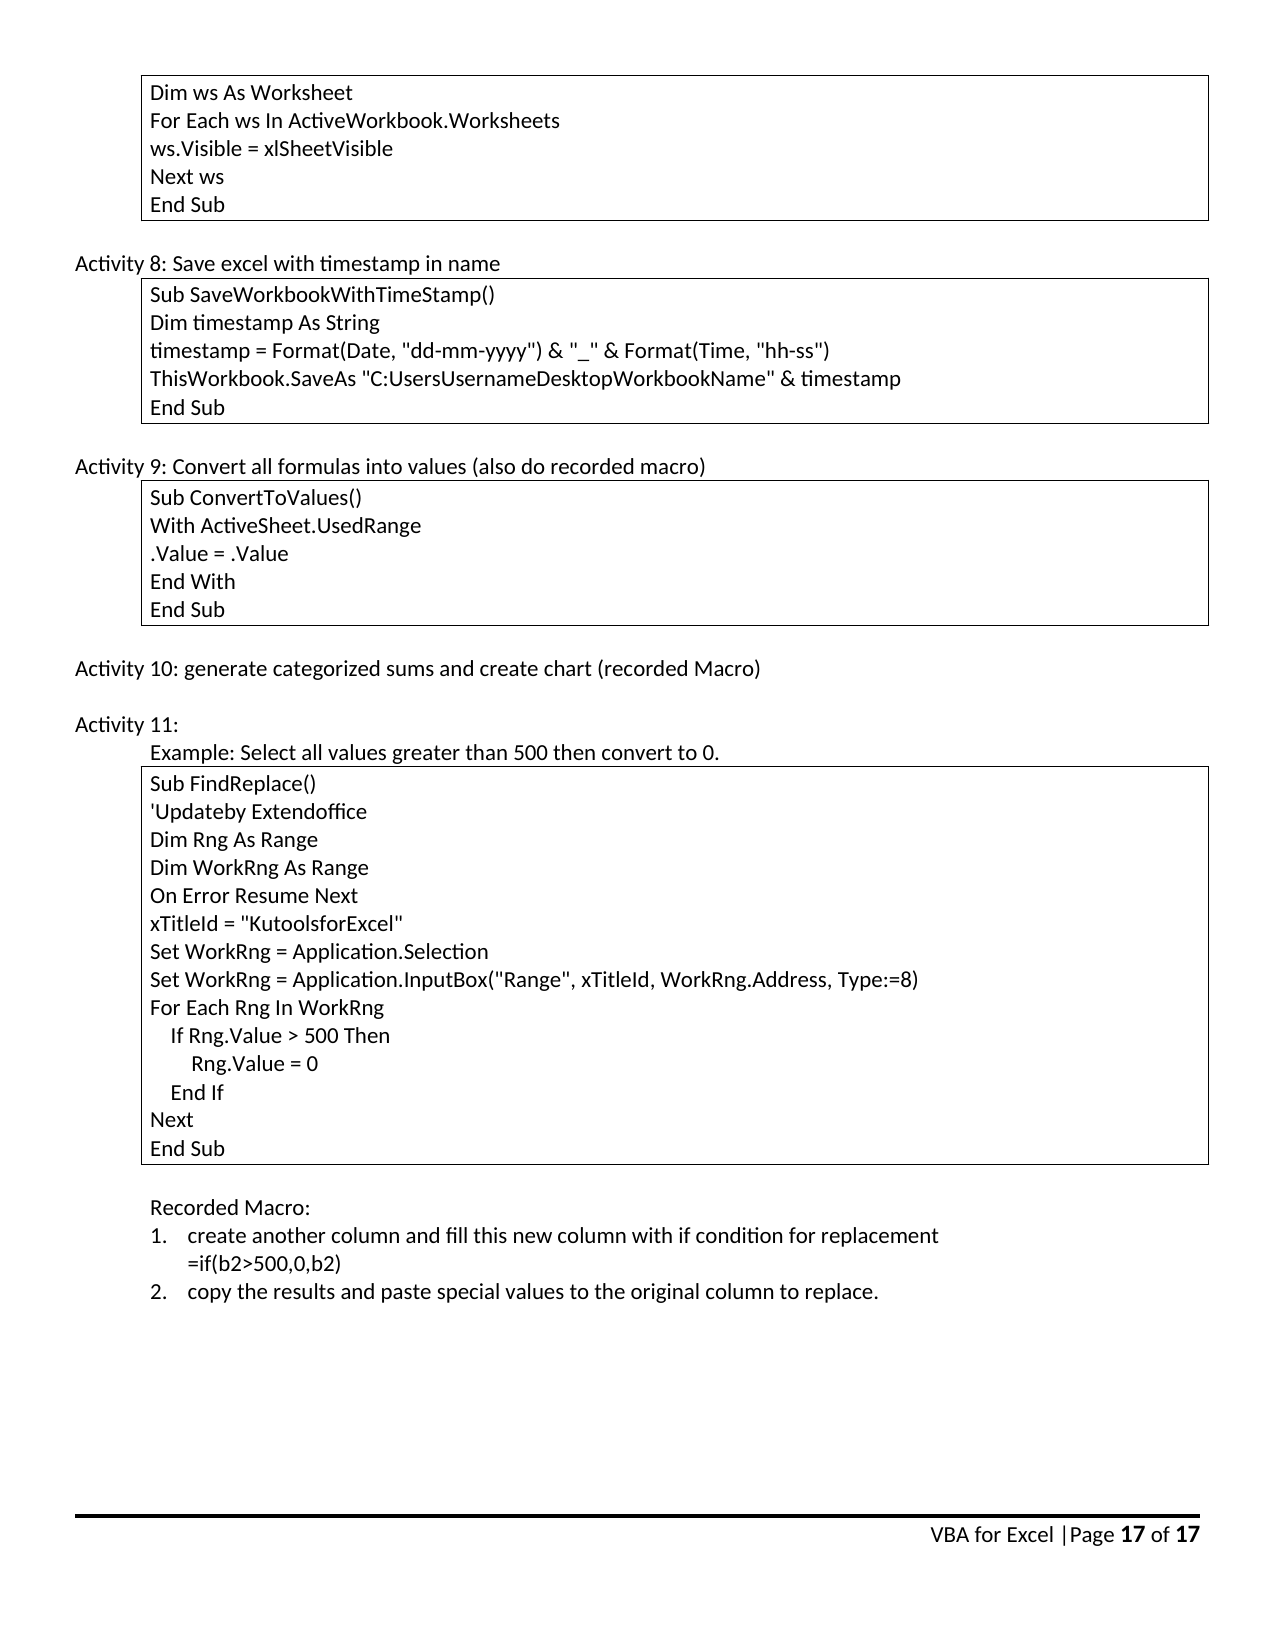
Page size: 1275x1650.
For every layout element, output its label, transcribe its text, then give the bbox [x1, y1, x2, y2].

text Activity 11: [75, 710, 1200, 738]
list copy the results and paste special values to the original column to replace. [150, 1277, 1200, 1305]
text 'Updateby Extendoffice [142, 794, 1208, 822]
text Rng.Value = 0 [142, 1046, 1208, 1074]
text On Error Resume Next [142, 878, 1208, 906]
text Next ws [142, 159, 1208, 187]
text timestamp = Format(Date, "dd-mm-yyyy") & "_" & Format(Time, "hh-ss") [142, 333, 1208, 361]
text Activity 10: generate categorized sums and create chart (recorded Macro) [75, 654, 1200, 682]
text xTitleId = "KutoolsforExcel" [142, 906, 1208, 934]
text End With [142, 564, 1208, 592]
list =if(b2>500,0,b2) [187, 1249, 1200, 1277]
text Dim Rng As Range [142, 822, 1208, 850]
text Example: Select all values greater than 500 then convert to 0. [150, 738, 1200, 766]
text End Sub [142, 389, 1208, 423]
text .Value = .Value [142, 536, 1208, 564]
text For Each ws In ActiveWorkbook.Worksheets [142, 103, 1208, 131]
text Sub ConvertToValues() [142, 481, 1208, 508]
text Set WorkRng = Application.Selection [142, 934, 1208, 962]
text Dim WorkRng As Range [142, 850, 1208, 878]
text Activity 8: Save excel with timestamp in name [75, 249, 1200, 277]
text With ActiveSheet.UsedRange [142, 508, 1208, 536]
text ws.Visible = xlSheetVisible [142, 131, 1208, 159]
text If Rng.Value > 500 Then [142, 1018, 1208, 1046]
text End Sub [142, 187, 1208, 220]
text Activity 9: Convert all formulas into values (also do recorded macro) [75, 452, 1200, 480]
text For Each Rng In WorkRng [142, 990, 1208, 1018]
text ThisWorkbook.SaveAs "C:UsersUsernameDesktopWorkbookName" & timestamp [142, 361, 1208, 389]
text Dim timestamp As String [142, 305, 1208, 333]
text End Sub [142, 1131, 1208, 1164]
text Recorded Macro: [75, 1193, 1200, 1221]
text Set WorkRng = Application.InputBox("Range", xTitleId, WorkRng.Address, Type:=8) [142, 962, 1208, 990]
text Sub SaveWorkbookWithTimeStamp() [142, 279, 1208, 305]
list create another column and fill this new column with if condition for replacement [150, 1221, 1200, 1249]
text Dim ws As Worksheet [142, 76, 1208, 103]
text Next [142, 1102, 1208, 1131]
text Sub FindReplace() [142, 767, 1208, 794]
text End If [142, 1074, 1208, 1102]
text End Sub [142, 592, 1208, 625]
